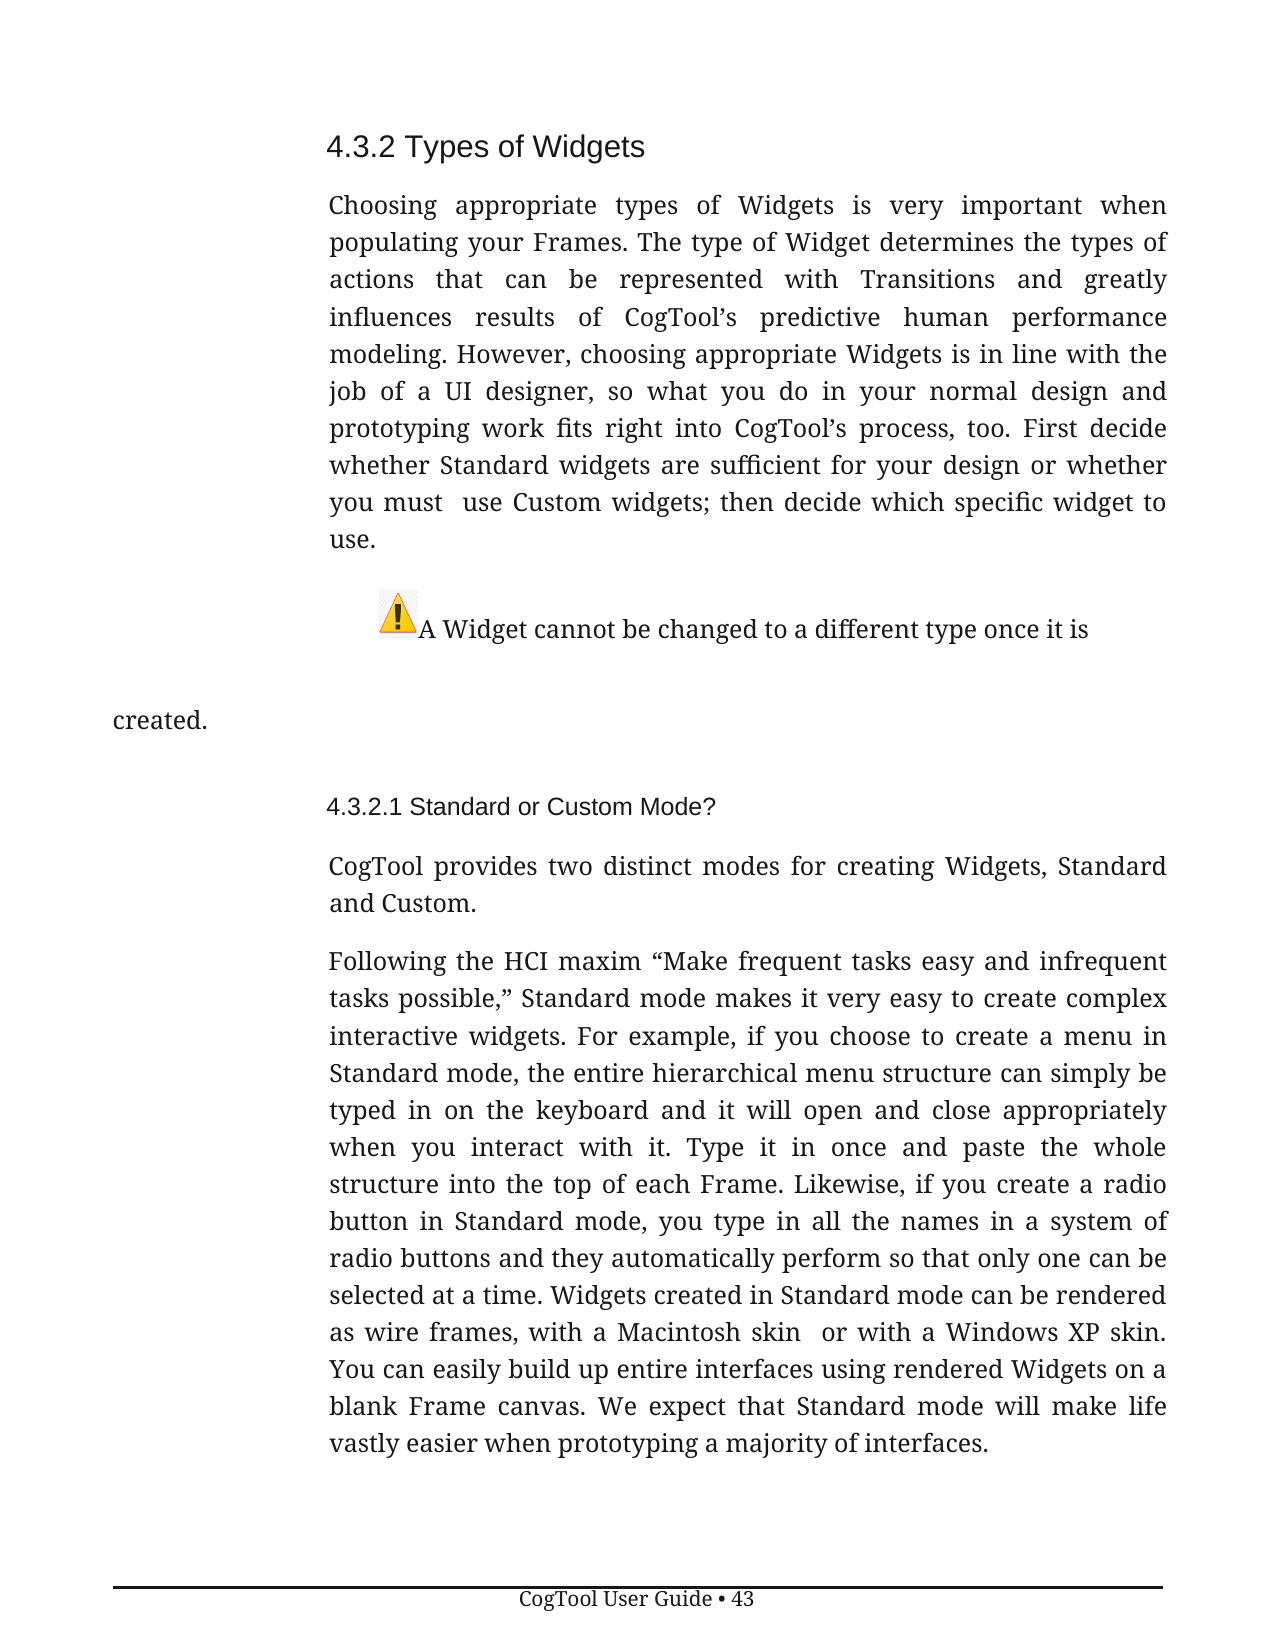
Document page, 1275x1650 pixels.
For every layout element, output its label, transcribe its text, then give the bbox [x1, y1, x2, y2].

text A Widget cannot be changed to a different type once it is created. [112, 589, 1169, 751]
picture [378, 589, 418, 639]
subtitle 4.3.2 Types of Widgets [326, 128, 943, 164]
text Choosing appropriate types of Widgets is very important when populating your Frames. The type of Widget determines the types of actions that can be represented with Transitions and greatly influences results of CogTool’s predictive human performance modeling. However, choosing appropriate Widgets is in line with the job of a UI designer, so what you do in your normal design and prototyping work fits right into CogTool’s process, too. First decide whether Standard widgets are sufficient for your design or whether you must use Custom widgets; then decide which specific widget to use. [328, 188, 1168, 556]
text CogTool provides two distinct modes for creating Widgets, Standard and Custom. [328, 848, 1168, 919]
text 4.3.2.1 Standard or Custom Mode? [326, 792, 1169, 821]
text Following the HCI maxim “Make frequent tasks easy and infrequent tasks possible,” Standard mode makes it very easy to create complex interactive widgets. For example, if you choose to create a menu in Standard mode, the entire hierarchical menu structure can simply be typed in on the keyboard and it will open and close appropriately when you interact with it. Type it in once and paste the whole structure into the top of each Frame. Likewise, if you create a radio button in Standard mode, you type in all the names in a system of radio buttons and they automatically perform so that only one can be selected at a time. Widgets created in Standard mode can be rendered as wire frames, with a Macintosh skin or with a Windows XP skin. You can easily build up entire interfaces using rendered Widgets on a blank Frame canvas. We expect that Standard mode will make life vastly easier when prototyping a majority of interfaces. [328, 944, 1168, 1460]
